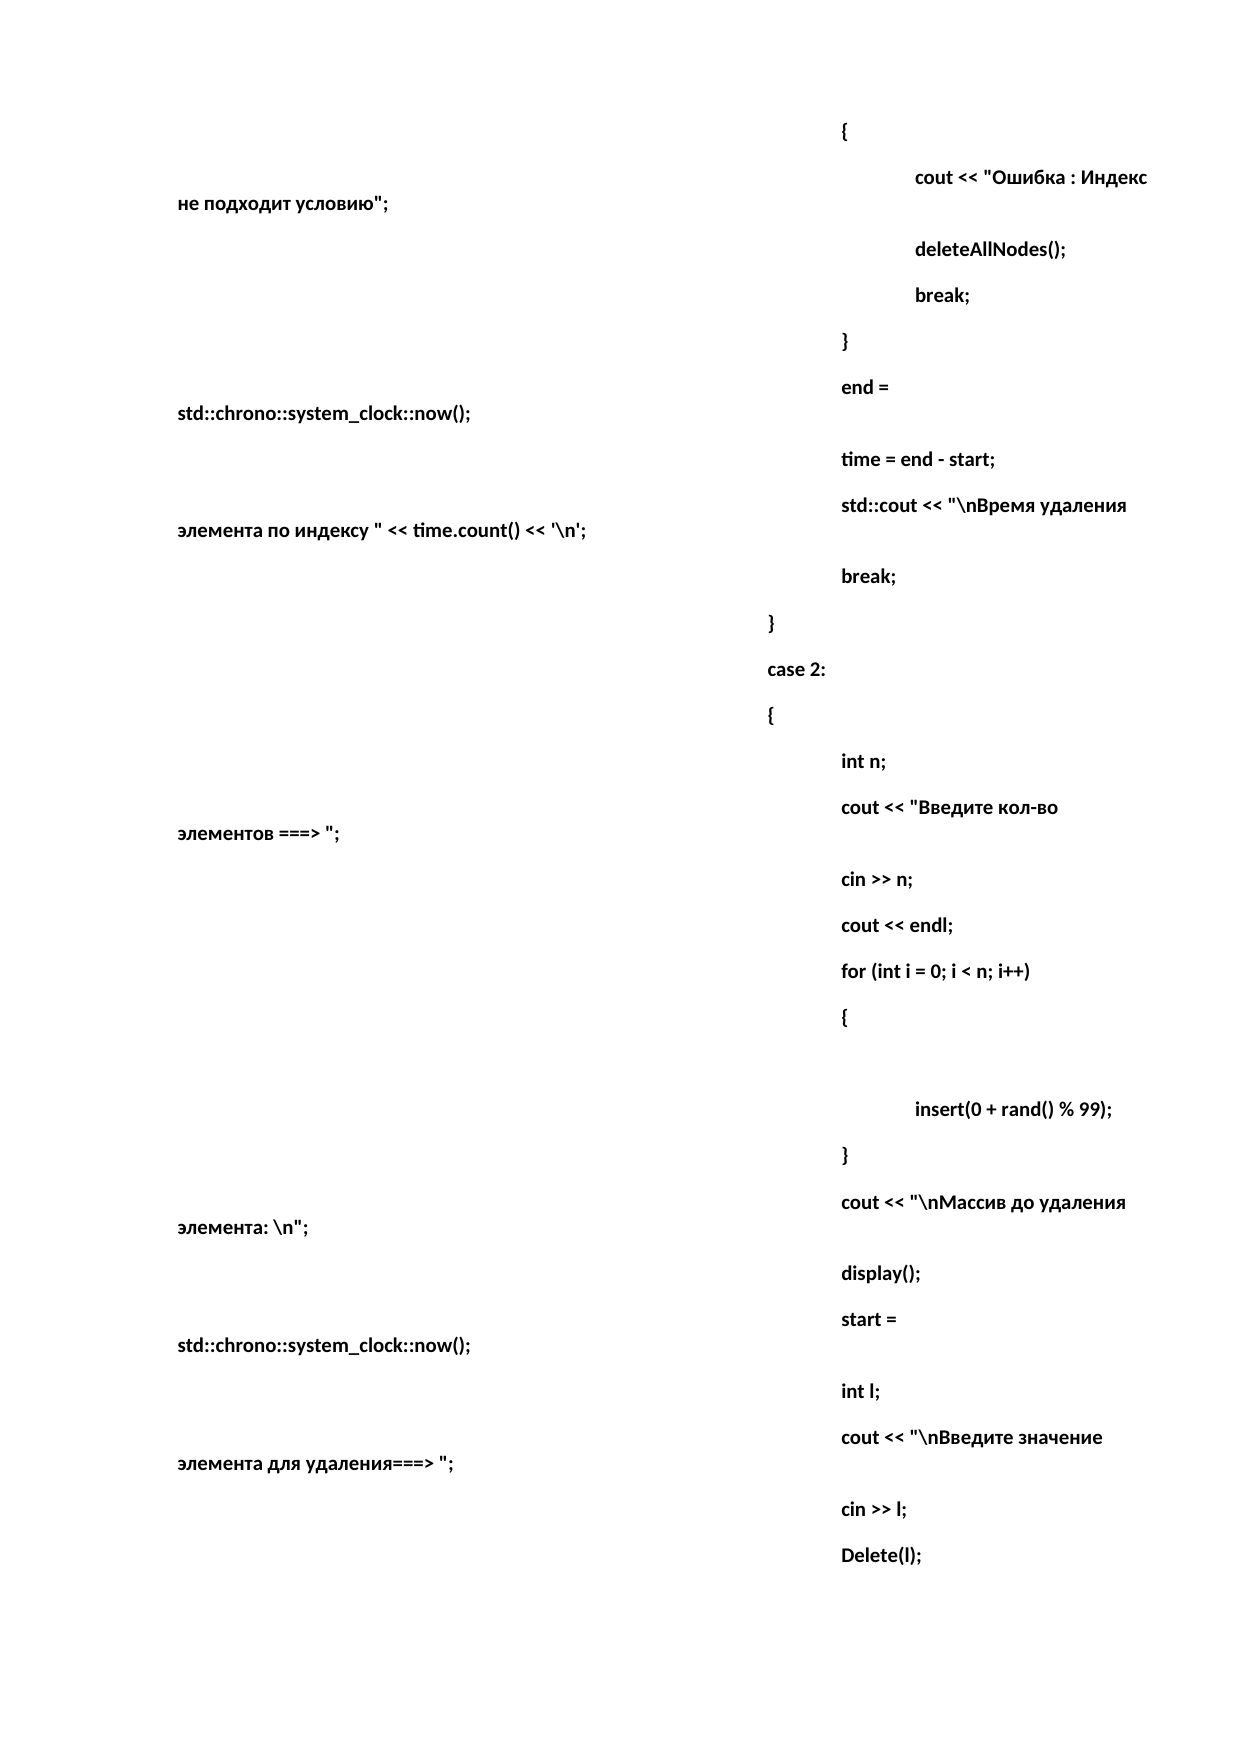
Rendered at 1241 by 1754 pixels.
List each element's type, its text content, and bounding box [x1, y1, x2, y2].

subtitle end = std::chrono::system_clock::now(); [177, 374, 1152, 425]
subtitle { [177, 702, 1152, 727]
subtitle int l; [177, 1378, 1152, 1403]
subtitle insert(0 + rand() % 99); [177, 1097, 1152, 1122]
subtitle time = end - start; [177, 446, 1152, 471]
subtitle } [177, 610, 1152, 635]
subtitle } [177, 328, 1152, 353]
subtitle cout << "Введите кол-во элементов ===> "; [177, 794, 1152, 845]
subtitle cout << endl; [177, 912, 1152, 937]
subtitle cout << "\nМассив до удаления элемента: \n"; [177, 1189, 1152, 1240]
subtitle std::cout << "\nВремя удаления элемента по индексу " << time.count() << '\n'; [177, 492, 1152, 543]
subtitle deleteAllNodes(); [177, 236, 1152, 261]
subtitle break; [177, 563, 1152, 589]
subtitle display(); [177, 1260, 1152, 1286]
subtitle { [177, 118, 1152, 143]
subtitle { [177, 1004, 1152, 1030]
subtitle cin >> l; [177, 1496, 1152, 1521]
subtitle cout << "\nВведите значение элемента для удаления===> "; [177, 1424, 1152, 1475]
subtitle break; [177, 282, 1152, 307]
subtitle } [177, 1143, 1152, 1168]
subtitle cin >> n; [177, 866, 1152, 891]
subtitle int n; [177, 748, 1152, 773]
subtitle Delete(l); [177, 1542, 1152, 1567]
subtitle case 2: [177, 656, 1152, 681]
subtitle cout << "Ошибка : Индекс не подходит условию"; [177, 164, 1152, 215]
subtitle for (int i = 0; i < n; i++) [177, 958, 1152, 983]
subtitle start = std::chrono::system_clock::now(); [177, 1307, 1152, 1357]
